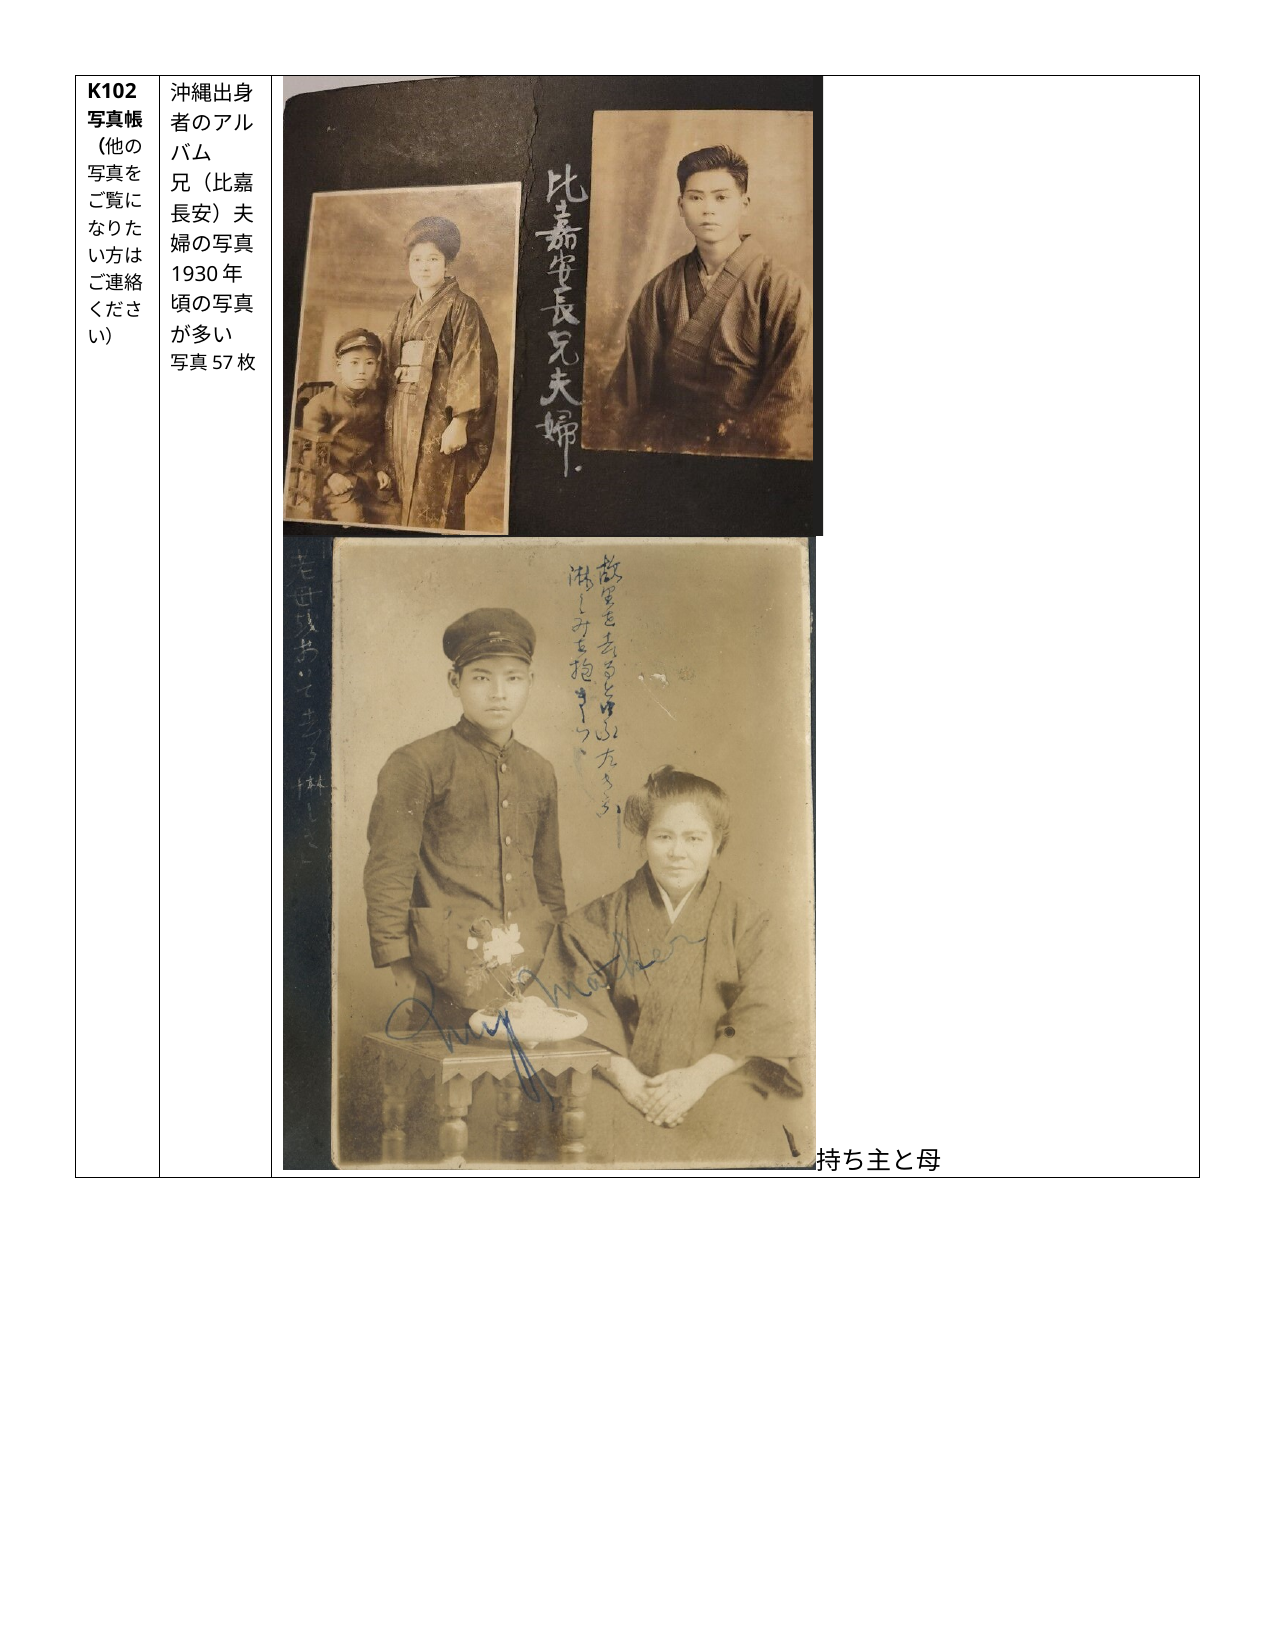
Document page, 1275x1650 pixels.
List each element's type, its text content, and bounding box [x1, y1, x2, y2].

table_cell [76, 76, 159, 1177]
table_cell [160, 76, 271, 1177]
picture [283, 76, 824, 1170]
table_cell 持ち主と母 国頭郡金武小学校正門 [272, 76, 1199, 1177]
